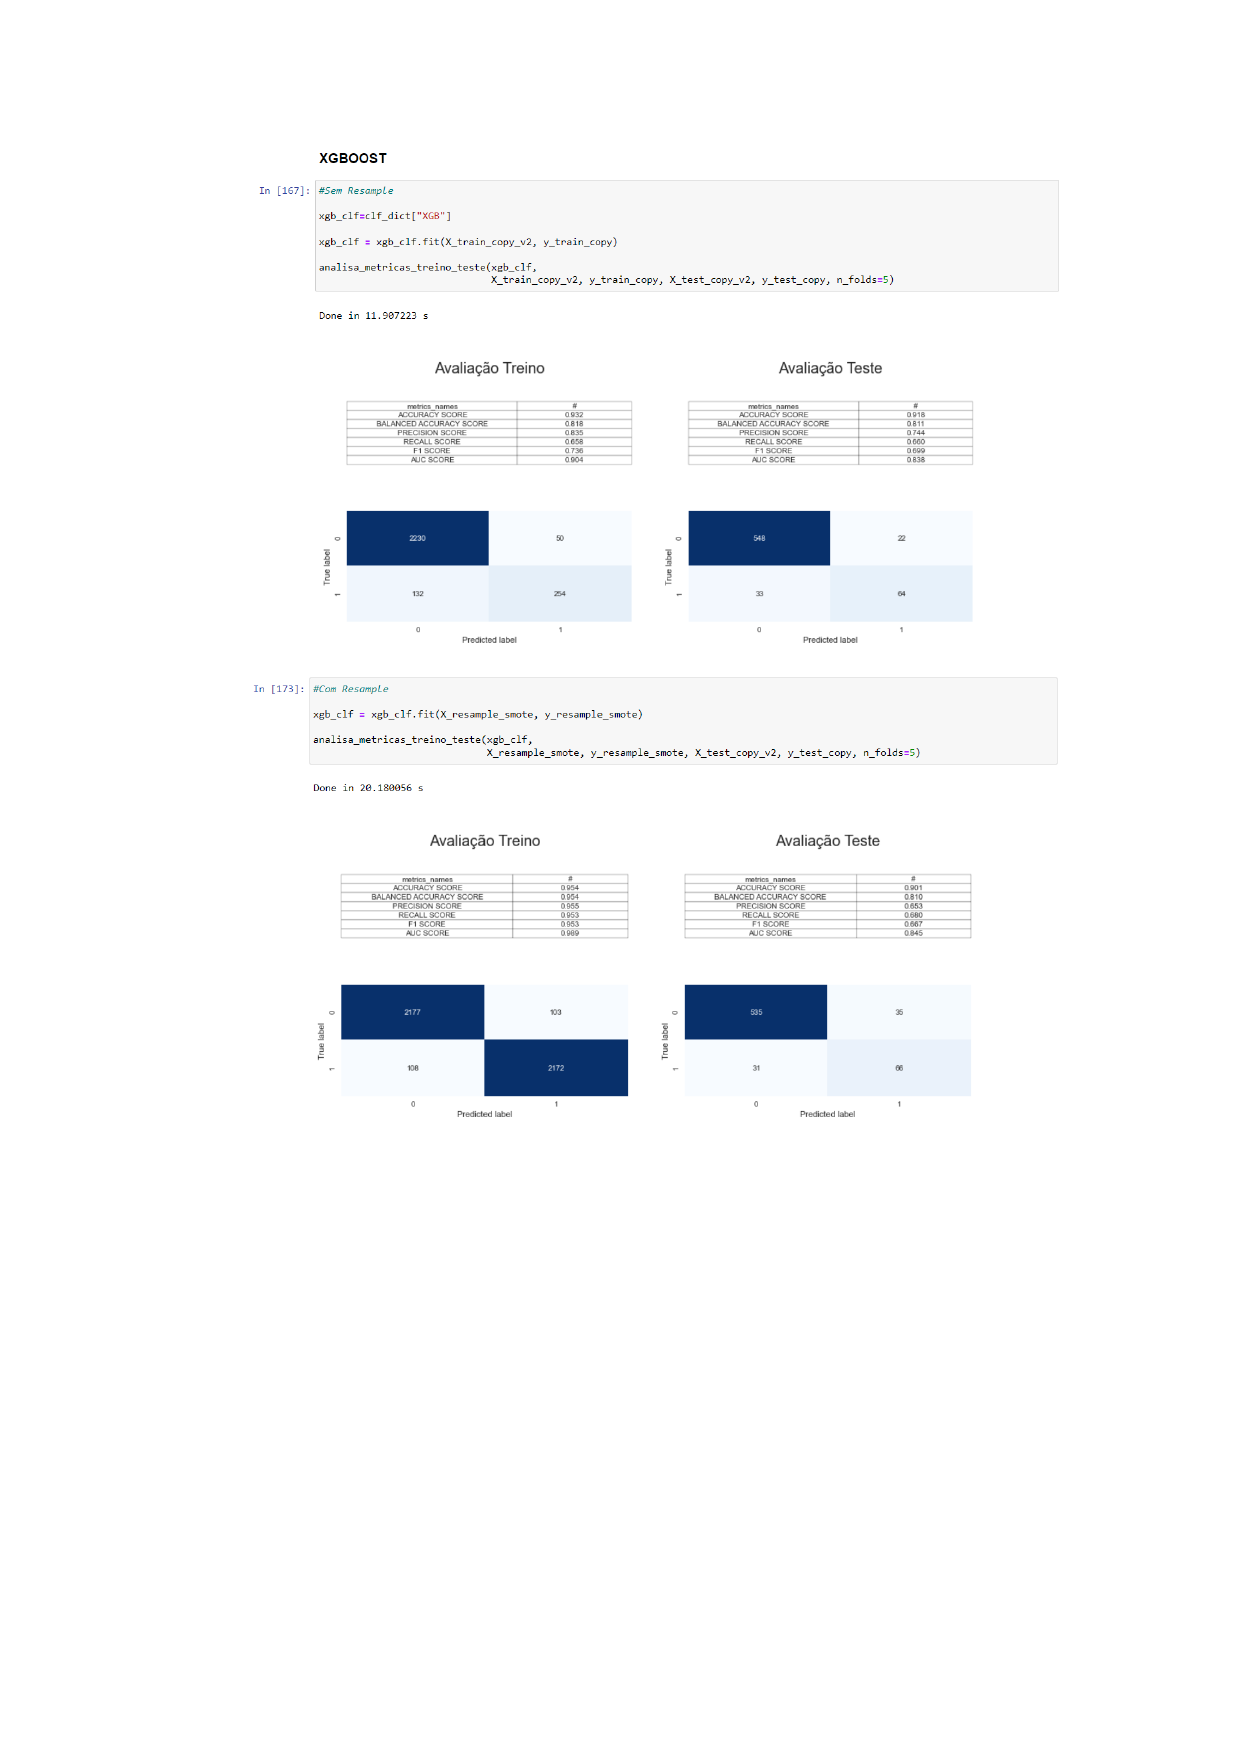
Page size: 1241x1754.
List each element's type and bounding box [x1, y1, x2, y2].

picture [251, 672, 1064, 1125]
picture [251, 147, 1064, 647]
